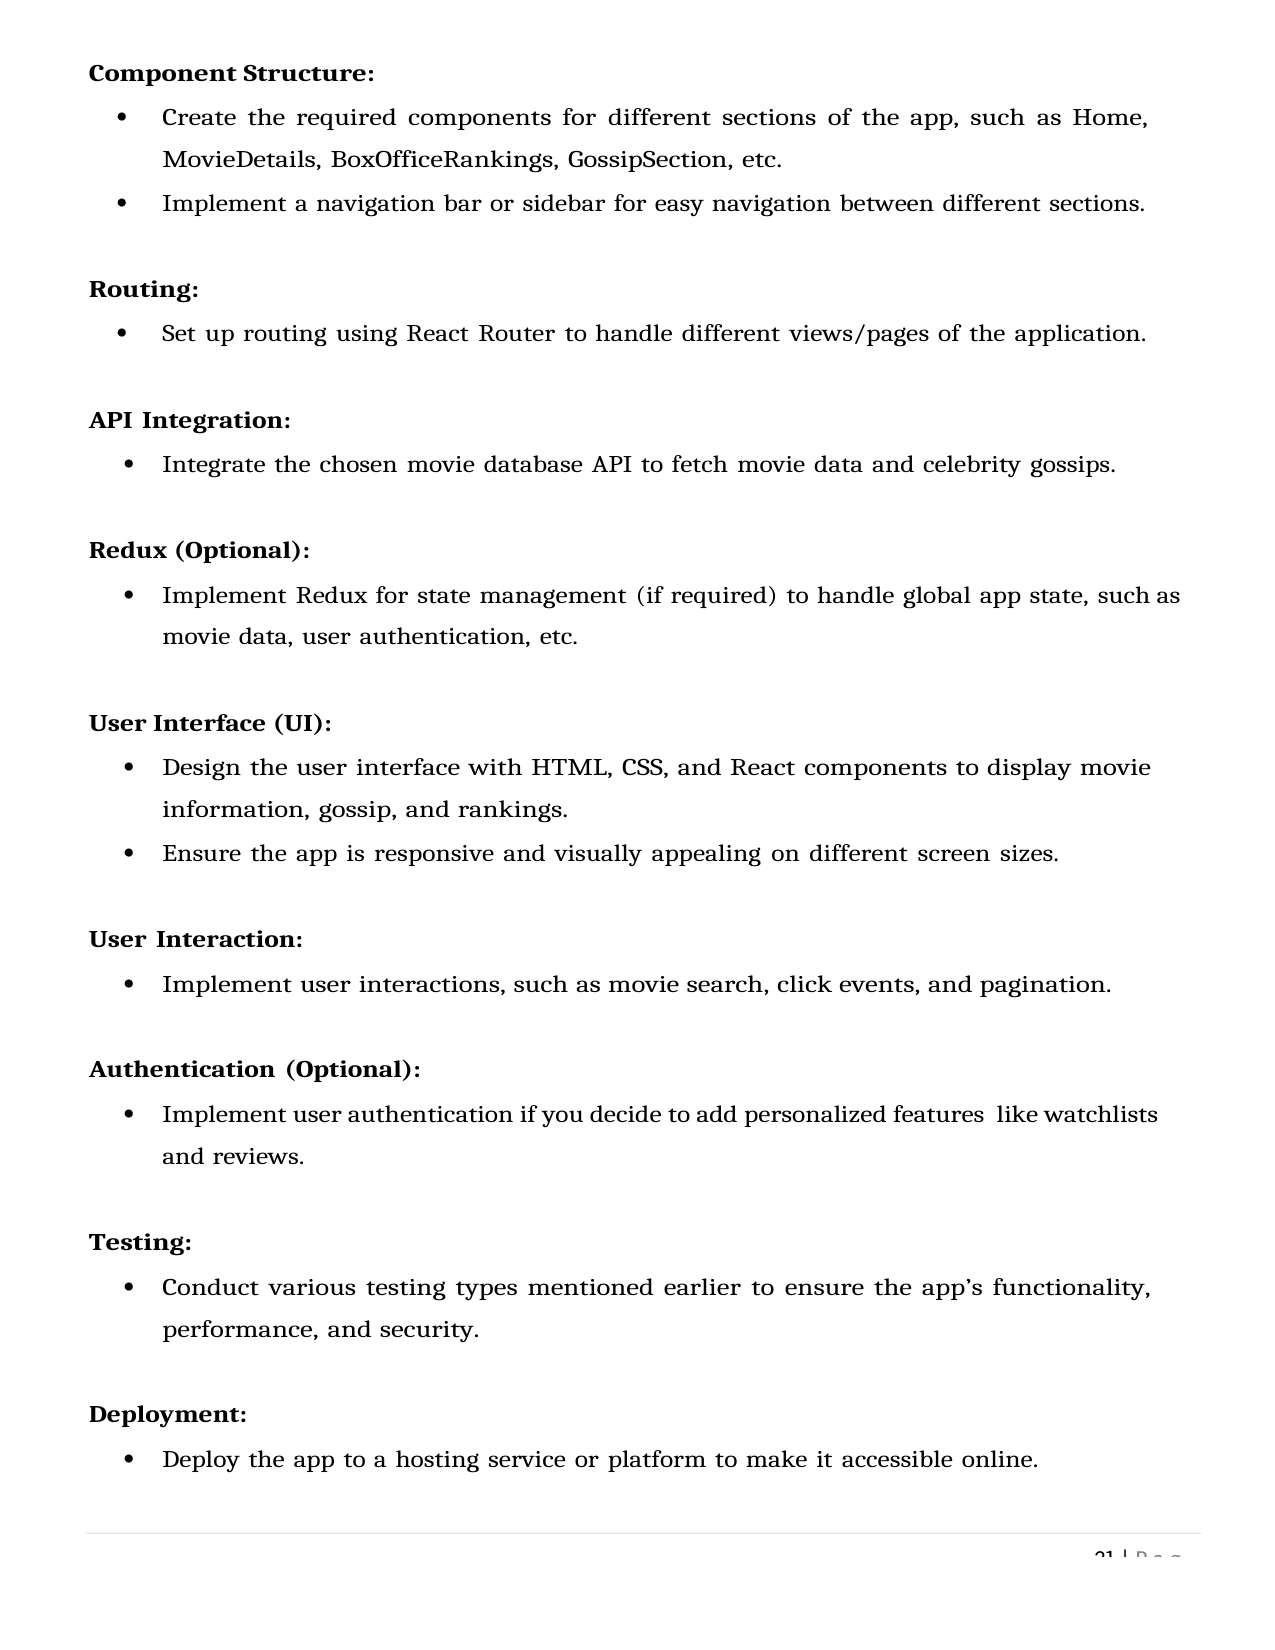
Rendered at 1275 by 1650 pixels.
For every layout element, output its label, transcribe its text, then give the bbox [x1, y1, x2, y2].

subtitle Deployment: [88, 1401, 1242, 1429]
list Integrate the chosen movie database API to fetch movie data and celebrity gossips. [124, 451, 1242, 478]
list Conduct various testing types mentioned earlier to ensure the app’s functionality, performance, and security. [124, 1273, 1198, 1343]
list Implement Redux for state management (if required) to handle global app state, such as movie data, user authentication, etc. [124, 581, 1196, 651]
subtitle Routing: [88, 275, 1242, 303]
subtitle Authentication (Optional): [88, 1056, 1242, 1084]
list Set up routing using React Router to handle different views/pages of the application. [118, 320, 1242, 348]
list Implement user authentication if you decide to add personalized features like watchlists and reviews. [124, 1101, 1196, 1170]
subtitle Testing: [88, 1229, 1242, 1256]
list Deploy the app to a hosting service or platform to make it accessible online. [124, 1446, 1242, 1473]
subtitle User Interaction: [88, 926, 1242, 953]
list Ensure the app is responsive and visually appealing on different screen sizes. [124, 840, 1242, 867]
subtitle User Interface (UI): [88, 710, 1242, 738]
list Design the user interface with HTML, CSS, and React components to display movie information, gossip, and rankings. [124, 754, 1196, 823]
list Implement user interactions, such as movie search, click events, and pagination. [124, 970, 1242, 998]
list Create the required components for different sections of the app, such as Home, MovieDetails, BoxOfficeRankings, GossipSection, etc. [118, 104, 1196, 173]
text Component Structure: [88, 60, 1242, 87]
subtitle Redux (Optional): [88, 537, 1242, 565]
list Implement a navigation bar or sidebar for easy navigation between different sections. [118, 189, 1242, 217]
subtitle API Integration: [88, 407, 1242, 434]
